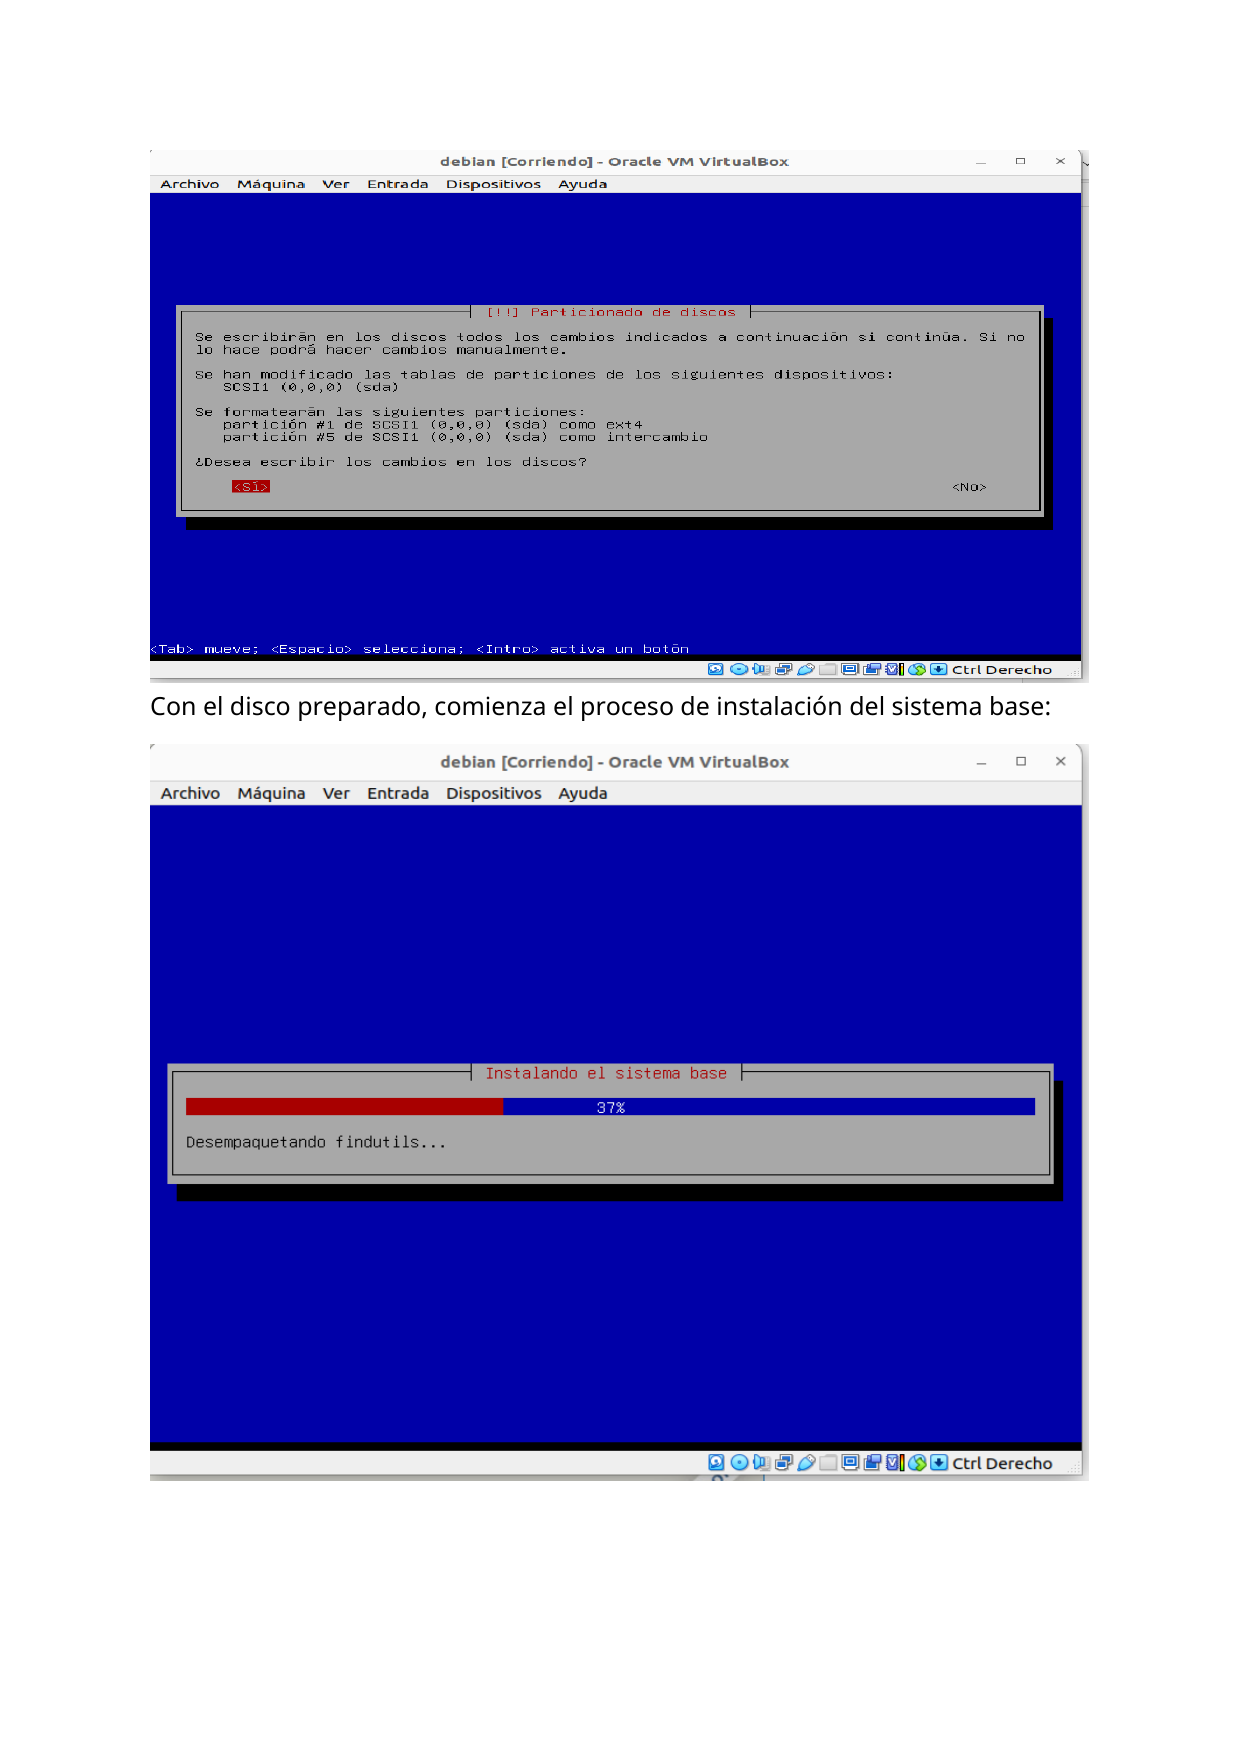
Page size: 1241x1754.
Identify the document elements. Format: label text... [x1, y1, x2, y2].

picture [150, 744, 1089, 1481]
picture [150, 150, 1089, 683]
